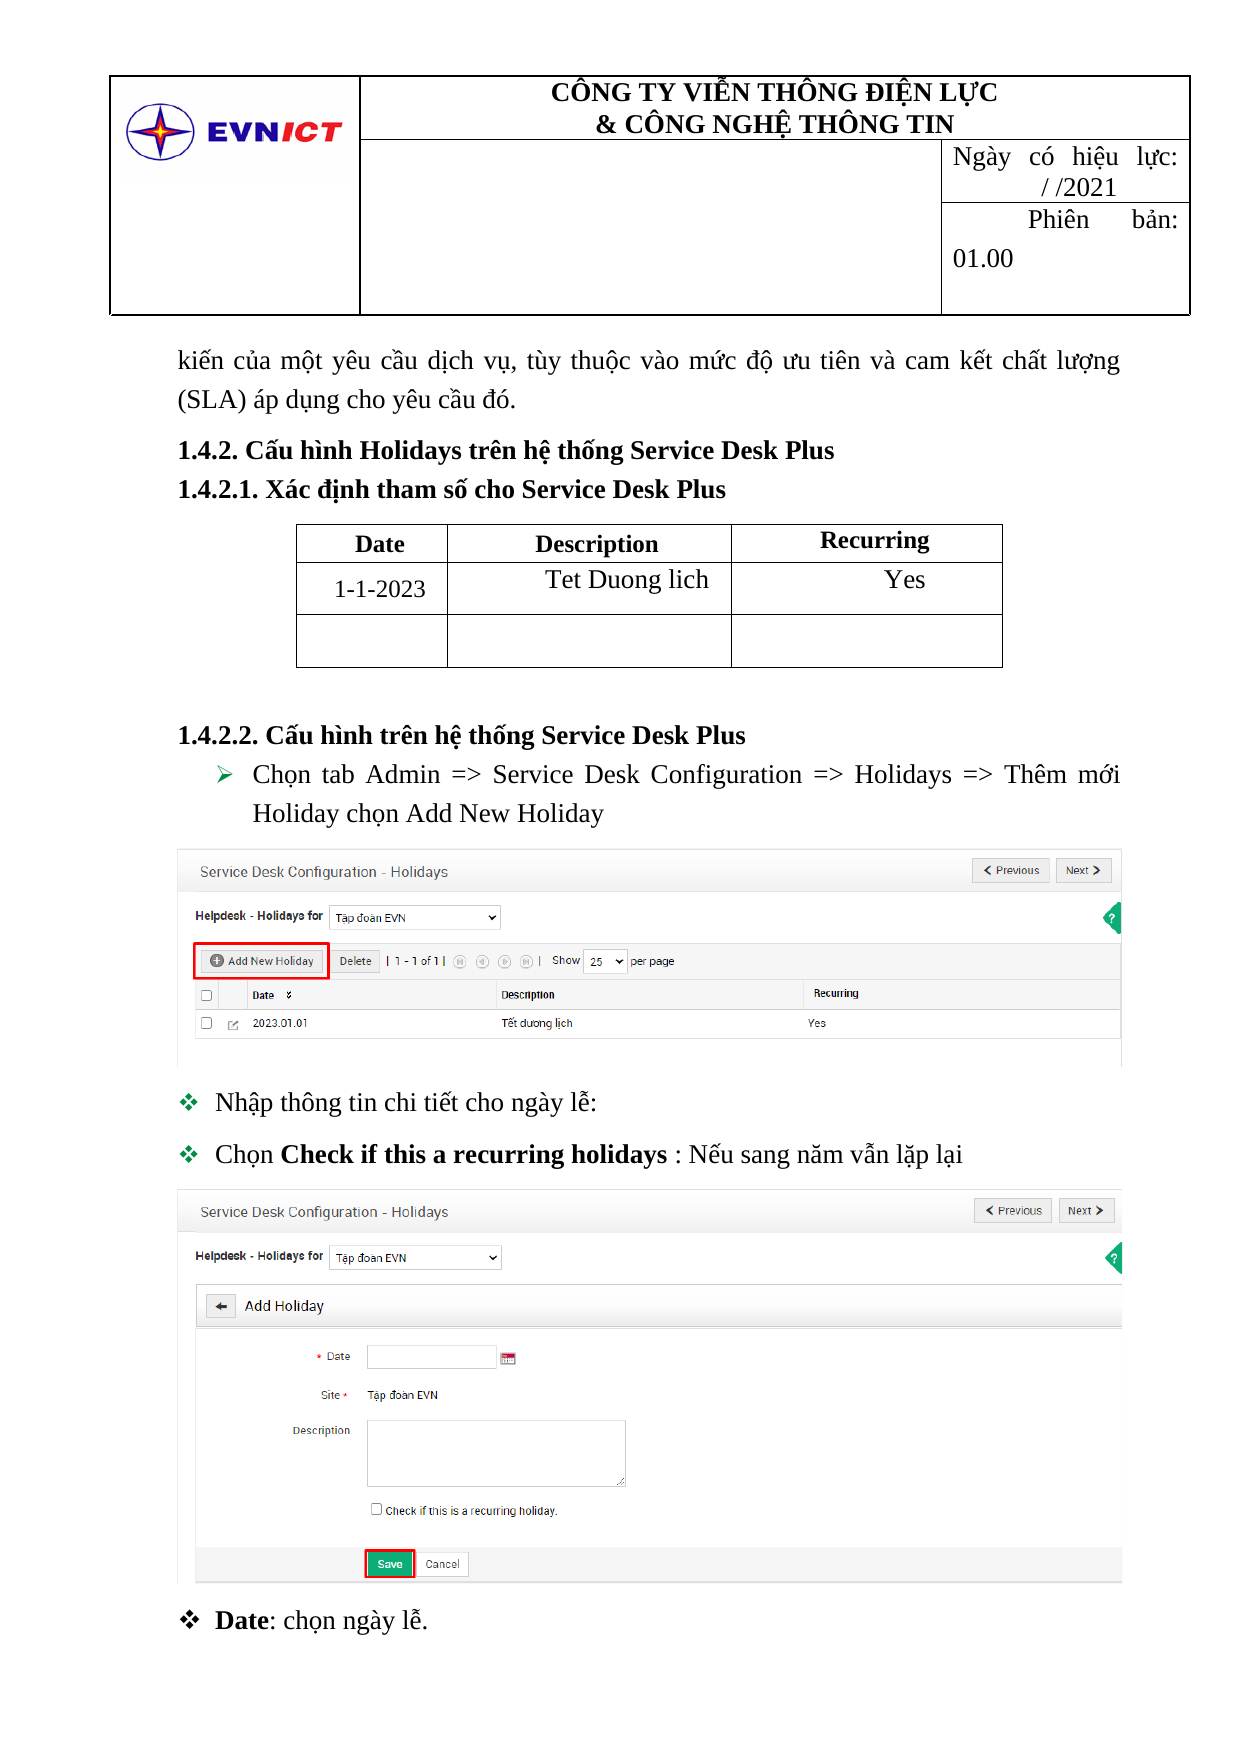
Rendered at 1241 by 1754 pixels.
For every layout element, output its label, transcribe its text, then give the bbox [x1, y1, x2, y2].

list Cấu hình Holidays trên hệ thống Service Desk Plus [177, 434, 1122, 465]
list Cấu hình trên hệ thống Service Desk Plus [177, 719, 1122, 750]
picture [177, 848, 1123, 1067]
list Date: chọn ngày lễ. [177, 1604, 1122, 1635]
table_header Recurring [732, 525, 1002, 562]
picture [122, 77, 348, 187]
list Xác định tham số cho Service Desk Plus [177, 473, 1122, 504]
list Chọn Check if this a recurring holidays : Nếu sang năm vẫn lặp lại [177, 1138, 1122, 1169]
table_cell 1-1-2023 [297, 563, 447, 614]
table_header Date [297, 525, 447, 562]
table_header Description [448, 525, 731, 562]
picture [177, 1189, 1123, 1584]
table_cell [448, 615, 731, 667]
list Chọn tab Admin => Service Desk Configuration => Holidays => Thêm mới Holiday chọn Add New Holiday [215, 758, 1122, 828]
list Nhập thông tin chi tiết cho ngày lễ: [177, 1087, 1122, 1118]
table_cell [732, 615, 1002, 667]
table_cell Tet Duong lich [448, 563, 731, 614]
table_cell [297, 615, 447, 667]
table_cell Yes [732, 563, 1002, 614]
